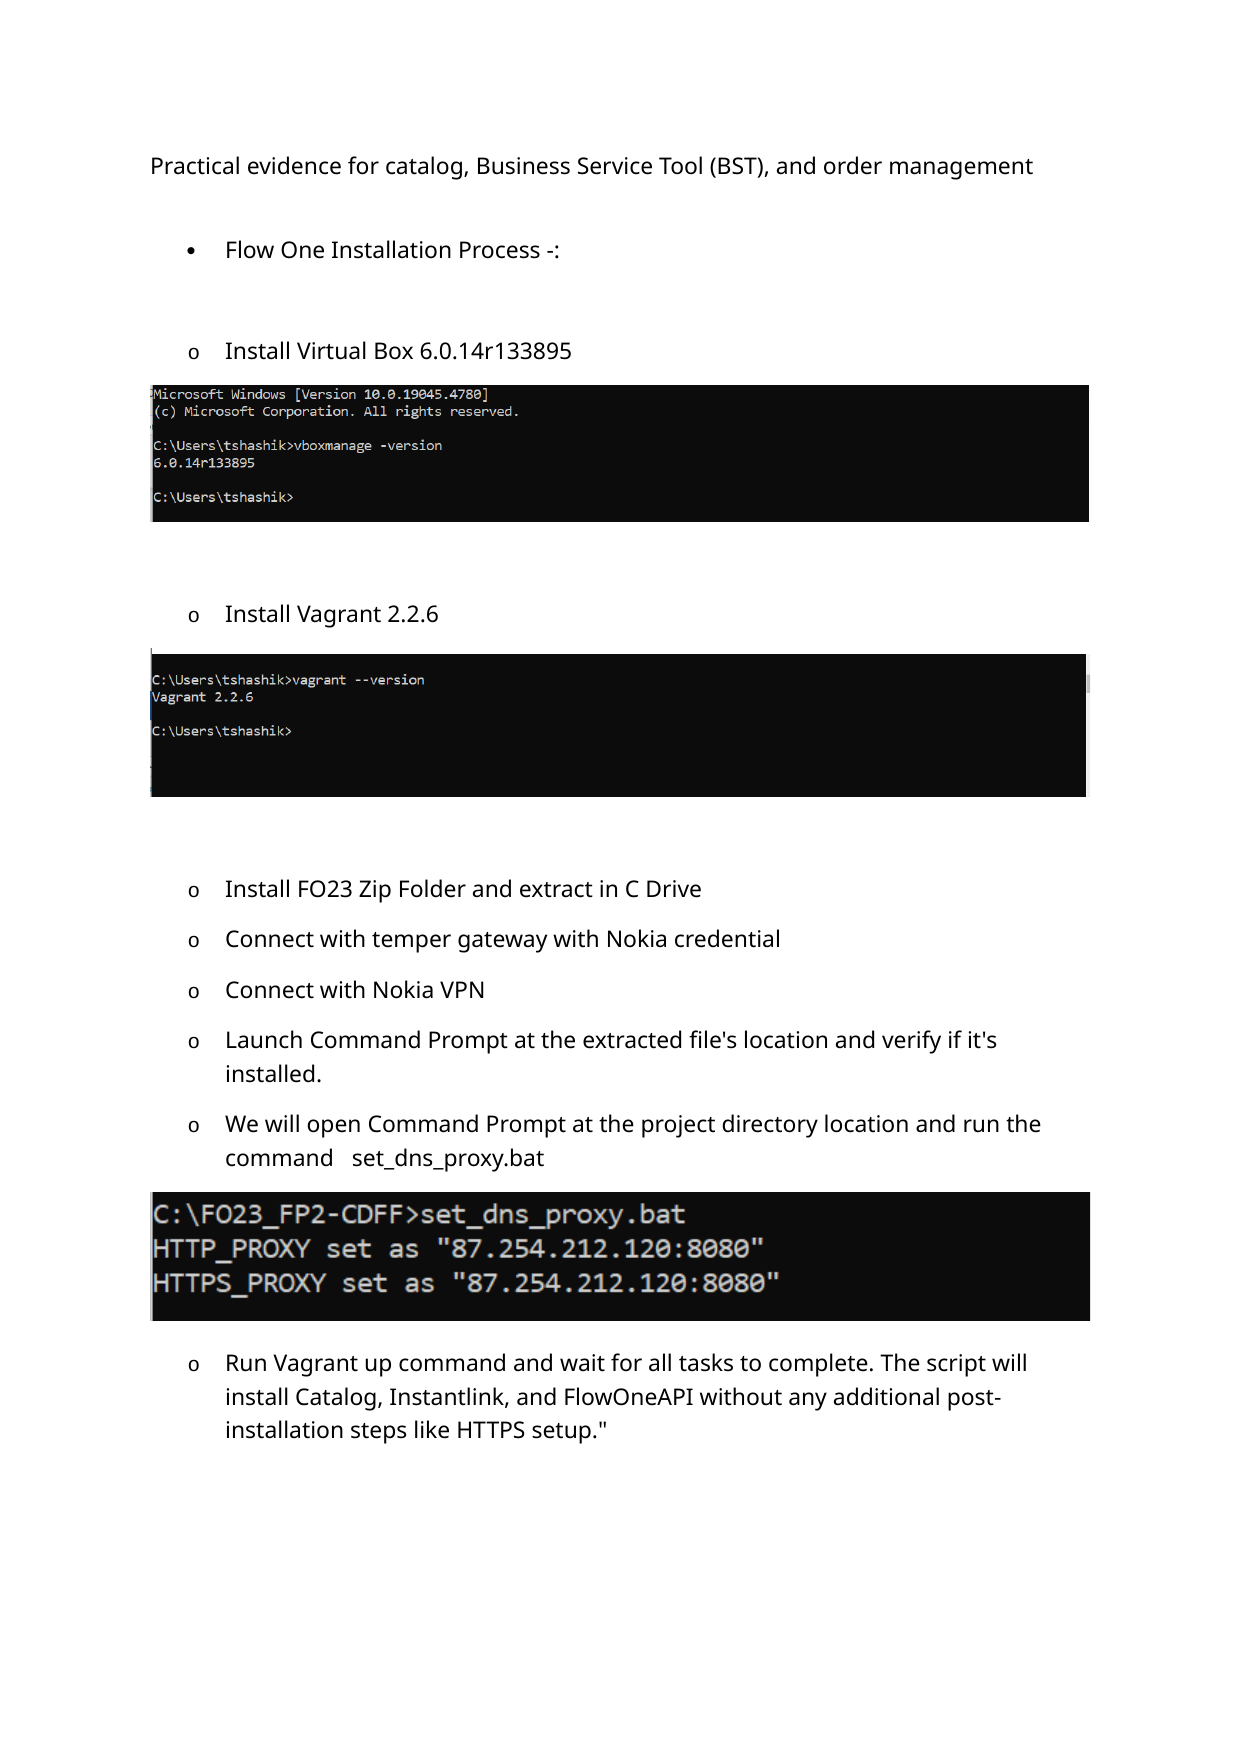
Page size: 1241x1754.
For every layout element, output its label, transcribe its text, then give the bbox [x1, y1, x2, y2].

picture [150, 385, 1091, 522]
picture [150, 1192, 1091, 1321]
list Install Vagrant 2.2.6 [187, 598, 1090, 629]
picture [150, 648, 1091, 797]
list We will open Command Prompt at the project directory location and run the command set_dns_proxy.bat [187, 1108, 1090, 1173]
list Install Virtual Box 6.0.14r133895 [187, 335, 1090, 366]
list Run Vagrant up command and wait for all tasks to complete. The script will install Catalog, Instantlink, and FlowOneAPI without any additional post-installation steps like HTTPS setup." [187, 1347, 1090, 1446]
text Practical evidence for catalog, Business Service Tool (BST), and order management [150, 150, 1090, 215]
list Connect with temper gateway with Nokia credential [187, 923, 1090, 955]
list Launch Command Prompt at the extracted file's location and verify if it's installed. [187, 1024, 1090, 1089]
list Connect with Nokia VPN [187, 974, 1090, 1005]
list Flow One Installation Process -: [187, 234, 1090, 265]
list Install FO23 Zip Folder and extract in C Drive [187, 873, 1090, 904]
